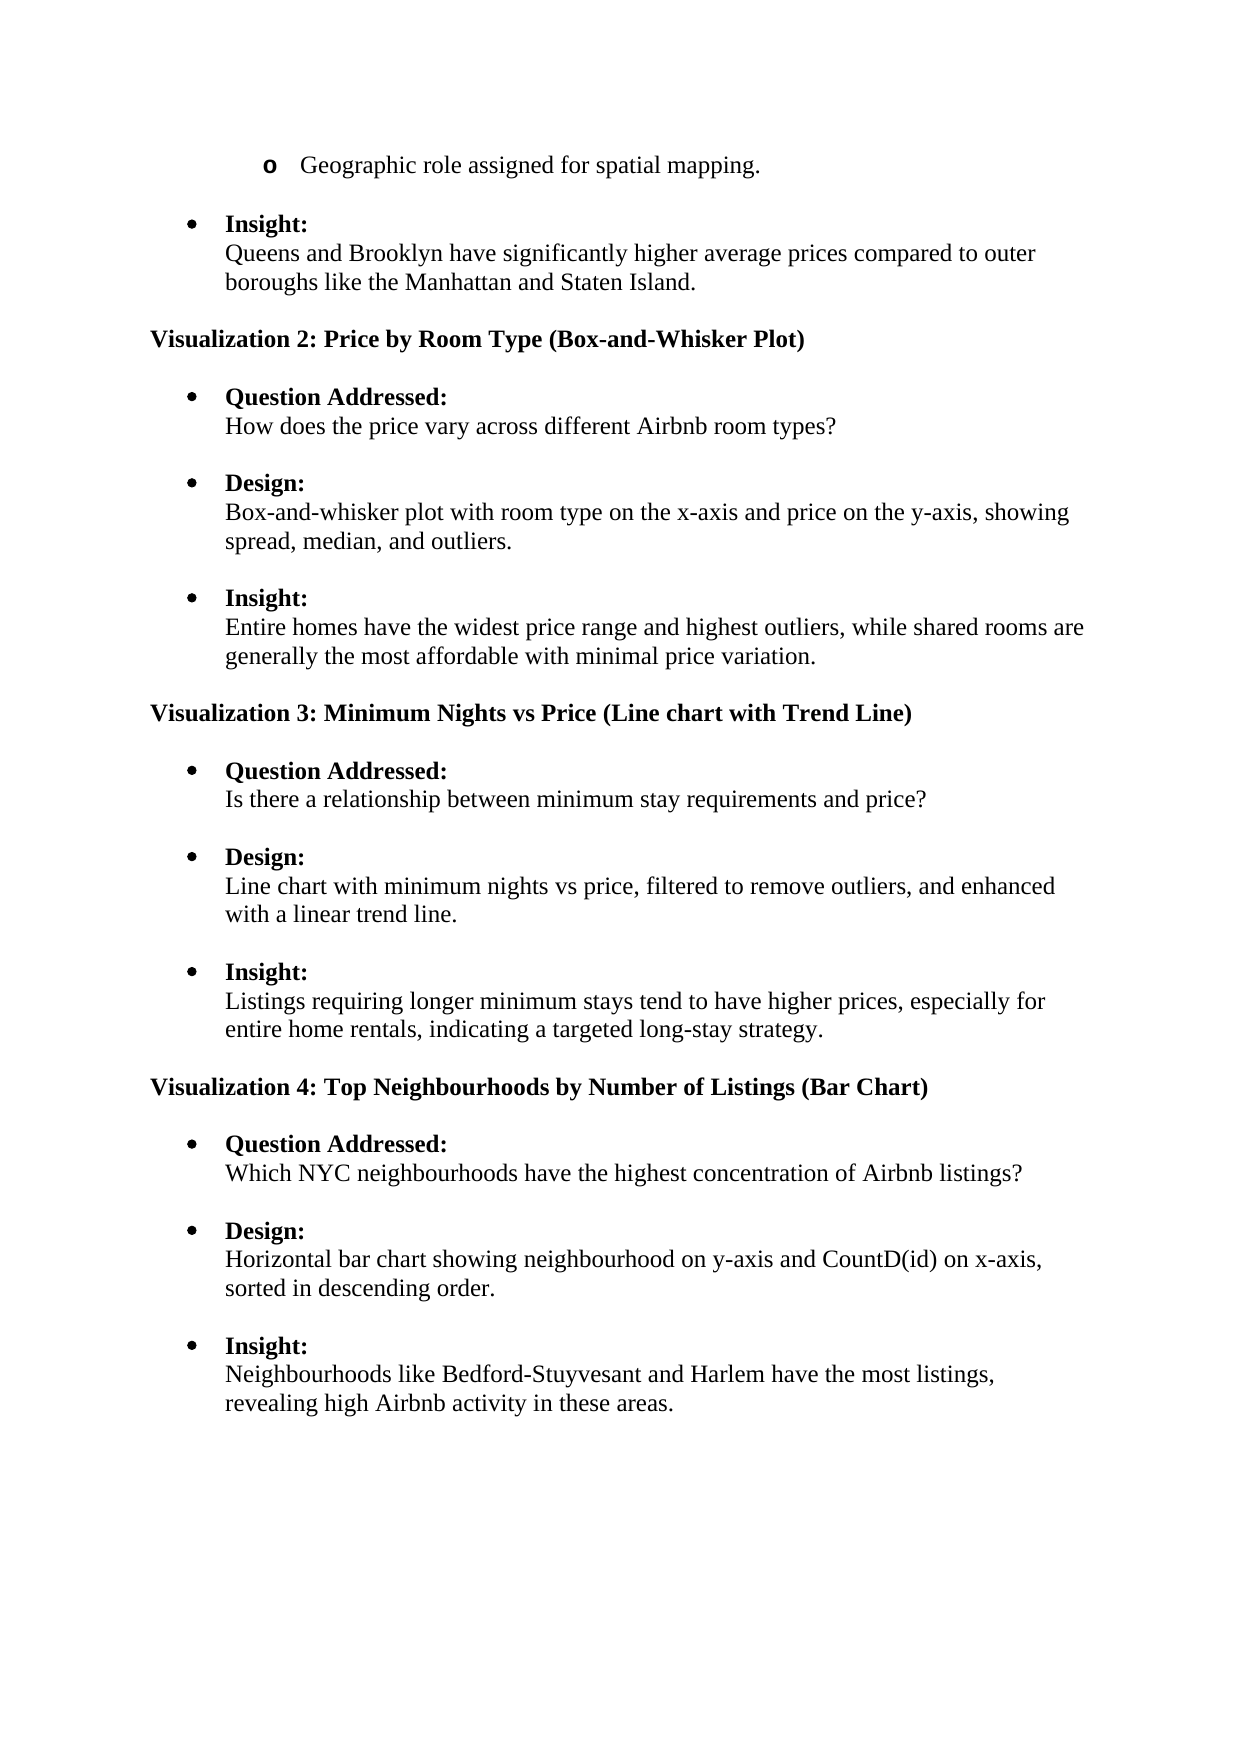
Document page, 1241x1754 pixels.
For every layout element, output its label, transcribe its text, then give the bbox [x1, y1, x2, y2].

list Insight: Queens and Brooklyn have significantly higher average prices compared to outer boroughs like the Manhattan and Staten Island. [187, 209, 1090, 296]
list Insight: Entire homes have the widest price range and highest outliers, while shared rooms are generally the most affordable with minimal price variation. [187, 583, 1090, 669]
list Design: Box-and-whisker plot with room type on the x-axis and price on the y-axis, showing spread, median, and outliers. [187, 468, 1090, 583]
list Question Addressed: Is there a relationship between minimum stay requirements and price? [187, 756, 1090, 842]
list Design: Horizontal bar chart showing neighbourhood on y-axis and CountD(id) on x-axis, sorted in descending order. [187, 1216, 1090, 1331]
list Insight: Neighbourhoods like Bedford-Stuyvesant and Harlem have the most listings, revealing high Airbnb activity in these areas. [187, 1331, 1090, 1417]
list Design: Line chart with minimum nights vs price, filtered to remove outliers, and enhanced with a linear trend line. [187, 842, 1090, 957]
list Question Addressed: Which NYC neighbourhoods have the highest concentration of Airbnb listings? [187, 1129, 1090, 1216]
text Visualization 4: Top Neighbourhoods by Number of Listings (Bar Chart) [150, 1072, 1090, 1101]
list Insight: Listings requiring longer minimum stays tend to have higher prices, especially for entire home rentals, indicating a targeted long-stay strategy. [187, 957, 1090, 1043]
list Question Addressed: How does the price vary across different Airbnb room types? [187, 382, 1090, 468]
text Visualization 2: Price by Room Type (Box-and-Whisker Plot) [150, 324, 1090, 353]
list Geographic role assigned for spatial mapping. [262, 150, 1090, 209]
text Visualization 3: Minimum Nights vs Price (Line chart with Trend Line) [150, 698, 1090, 727]
